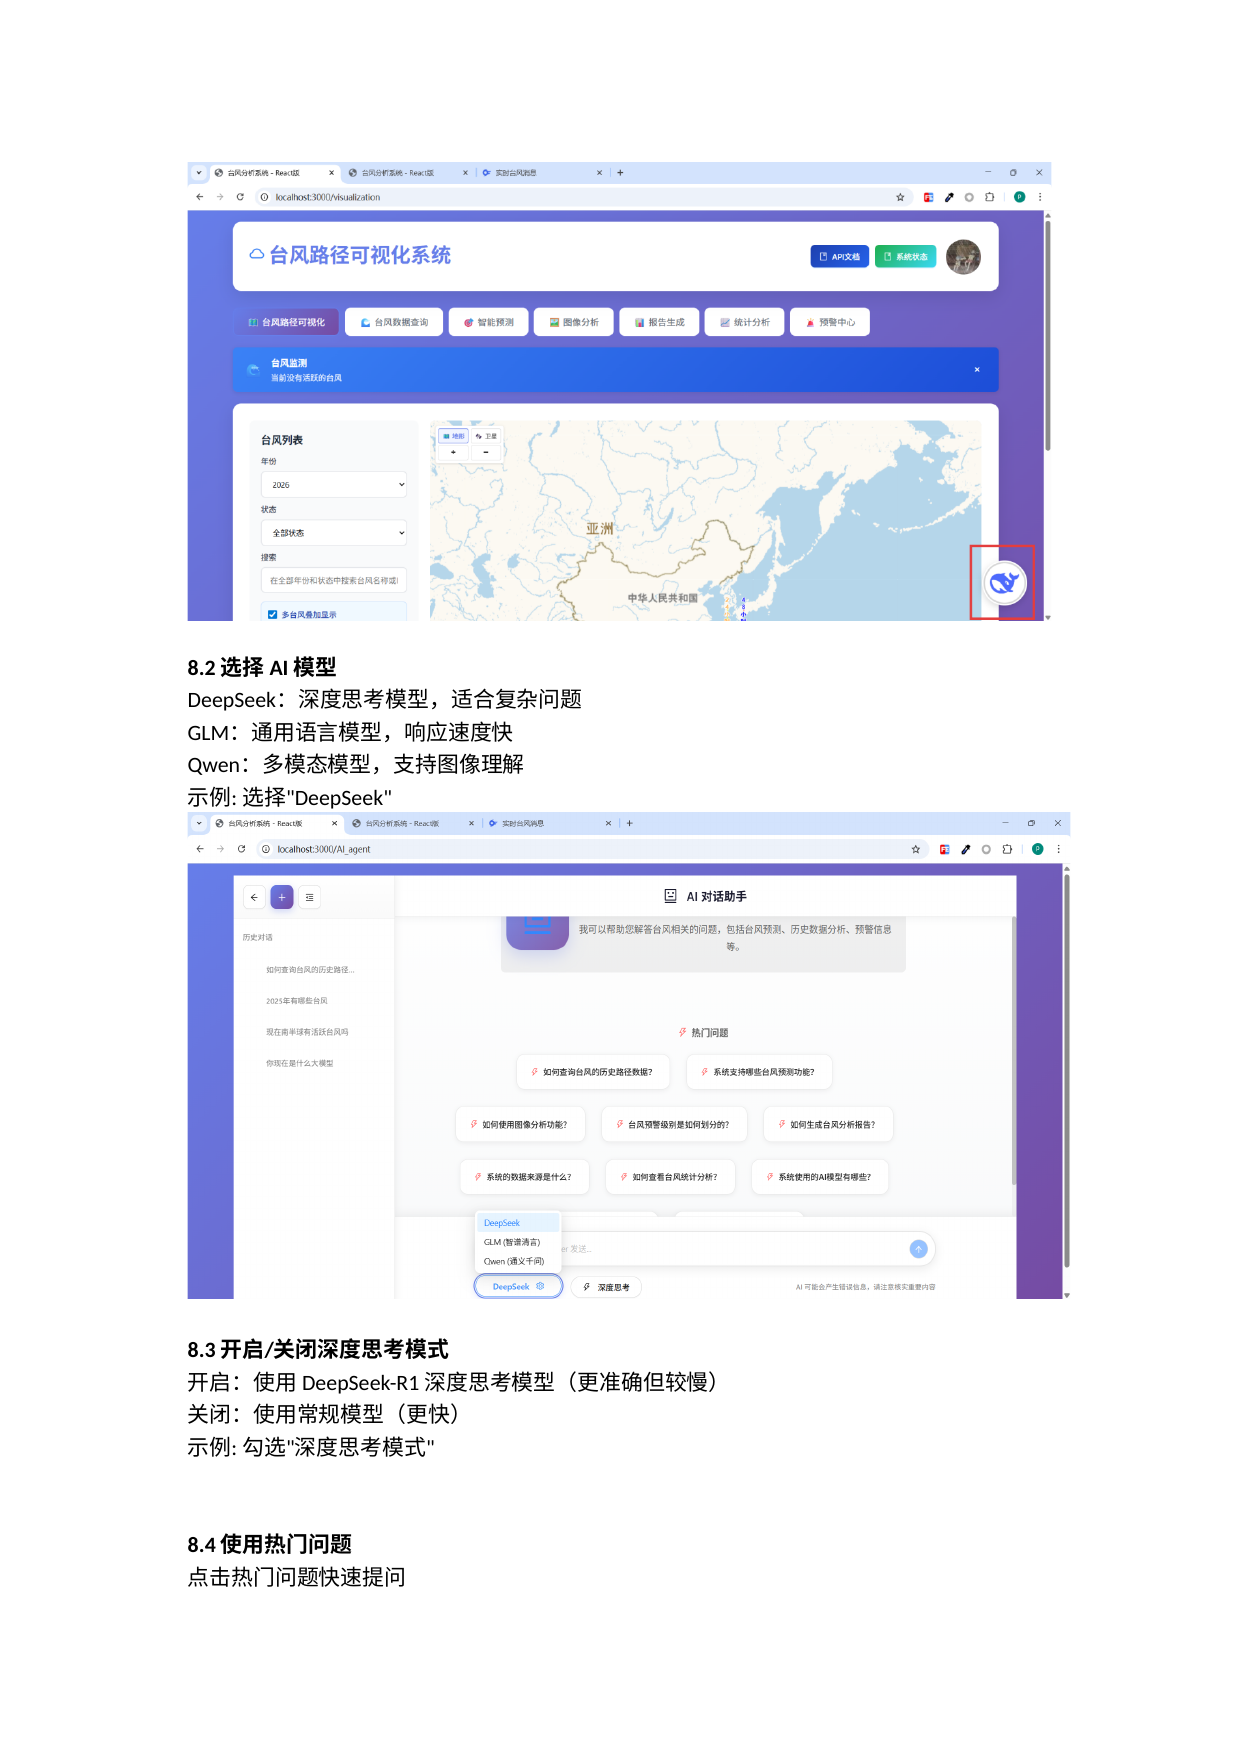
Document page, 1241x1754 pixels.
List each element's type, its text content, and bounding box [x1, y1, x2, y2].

text Qwen：多模态模型，支持图像理解 [187, 747, 1053, 779]
text 示例: 选择"DeepSeek" [187, 779, 1053, 812]
text 8.4 使用热门问题 [187, 1527, 1053, 1559]
text 关闭：使用常规模型（更快） [187, 1397, 1053, 1429]
text DeepSeek：深度思考模型，适合复杂问题 [187, 682, 1053, 714]
picture [187, 812, 1071, 1299]
text 8.2 选择 AI 模型 [187, 649, 1053, 682]
text 8.3 开启/关闭深度思考模式 [187, 1332, 1053, 1364]
picture [187, 162, 1052, 621]
text 点击热门问题快速提问 [187, 1559, 1053, 1592]
text 开启：使用 DeepSeek-R1 深度思考模型（更准确但较慢） [187, 1364, 1053, 1397]
text GLM：通用语言模型，响应速度快 [187, 714, 1053, 747]
text 示例: 勾选"深度思考模式" [187, 1429, 1053, 1462]
